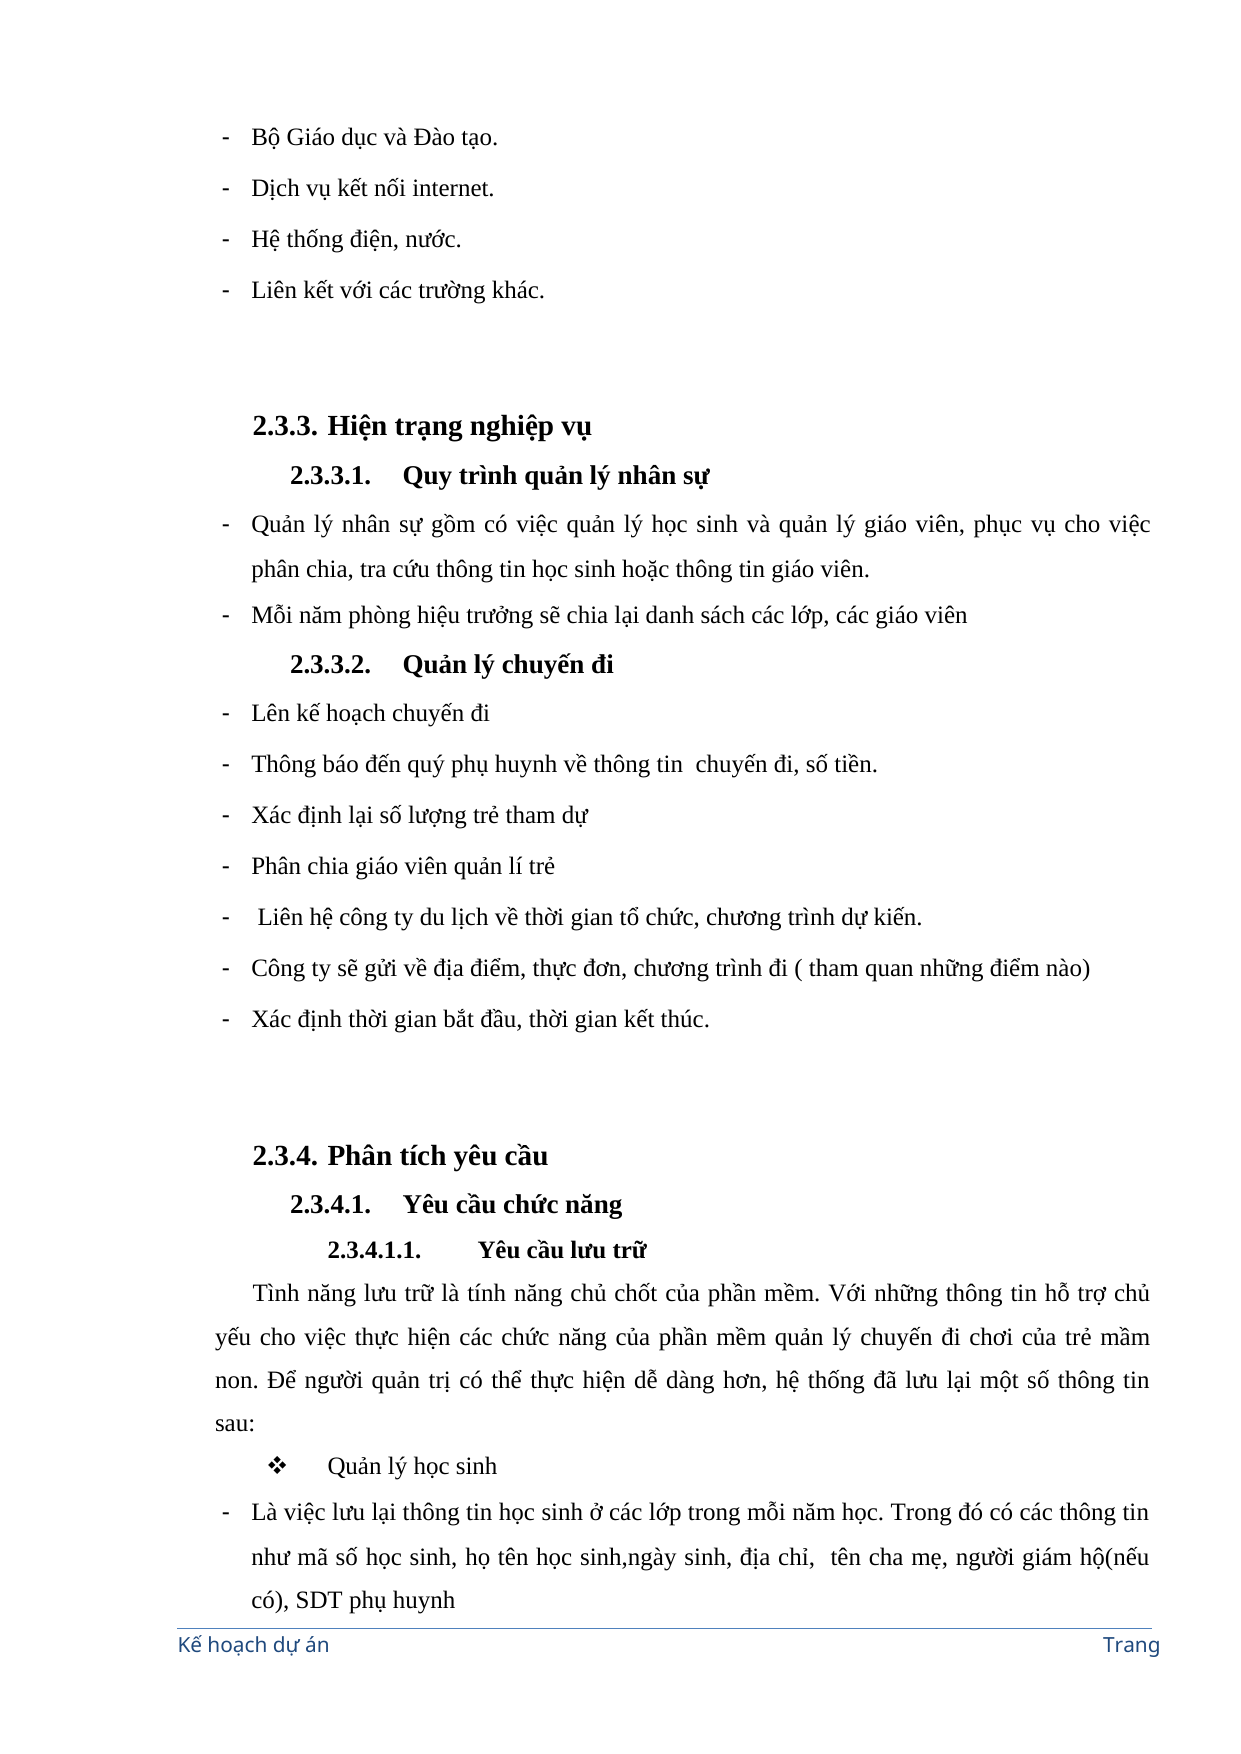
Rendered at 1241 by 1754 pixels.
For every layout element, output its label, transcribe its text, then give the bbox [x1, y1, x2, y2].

list Phân tích yêu cầu [252, 1138, 1152, 1172]
list Xác định lại số lượng trẻ tham dự [222, 797, 1152, 831]
text Tình năng lưu trữ là tính năng chủ chốt của phần mềm. Với những thông tin hỗ trợ chủ yếu cho việc thực hiện các chức năng của phần mềm quản lý chuyến đi chơi của trẻ mầm non. Để người quản trị có thể thực hiện dễ dàng hơn, hệ thống đã lưu lại một số thông tin sau: [215, 1278, 1152, 1437]
list Bộ Giáo dục và Đào tạo. [222, 118, 1152, 152]
list Xác định thời gian bắt đầu, thời gian kết thúc. [222, 1001, 1152, 1035]
list Quản lý học sinh [207, 1451, 1152, 1480]
list Quản lý nhân sự gồm có việc quản lý học sinh và quản lý giáo viên, phục vụ cho việc phân chia, tra cứu thông tin học sinh hoặc thông tin giáo viên. [222, 506, 1152, 583]
list Liên hệ công ty du lịch về thời gian tổ chức, chương trình dự kiến. [222, 899, 1152, 933]
list Dịch vụ kết nối internet. [222, 169, 1152, 203]
list Quy trình quản lý nhân sự [290, 459, 1152, 490]
list Hệ thống điện, nước. [222, 220, 1152, 254]
list Thông báo đến quý phụ huynh về thông tin chuyến đi, số tiền. [222, 746, 1152, 780]
list Yêu cầu chức năng [290, 1189, 1152, 1220]
list Liên kết với các trường khác. [222, 271, 1152, 305]
list Quản lý chuyến đi [290, 648, 1152, 679]
list Hiện trạng nghiệp vụ [252, 408, 1152, 442]
list Lên kế hoạch chuyến đi [222, 695, 1152, 729]
list Yêu cầu lưu trữ [327, 1235, 1152, 1264]
list Công ty sẽ gửi về địa điểm, thực đơn, chương trình đi ( tham quan những điểm nào) [222, 950, 1152, 984]
list Phân chia giáo viên quản lí trẻ [222, 848, 1152, 882]
list Là việc lưu lại thông tin học sinh ở các lớp trong mỗi năm học. Trong đó có các thông tin như mã số học sinh, họ tên học sinh,ngày sinh, địa chỉ, tên cha mẹ, người giám hộ(nếu có), SDT phụ huynh [222, 1494, 1152, 1614]
list Mỗi năm phòng hiệu trưởng sẽ chia lại danh sách các lớp, các giáo viên [222, 597, 1152, 631]
